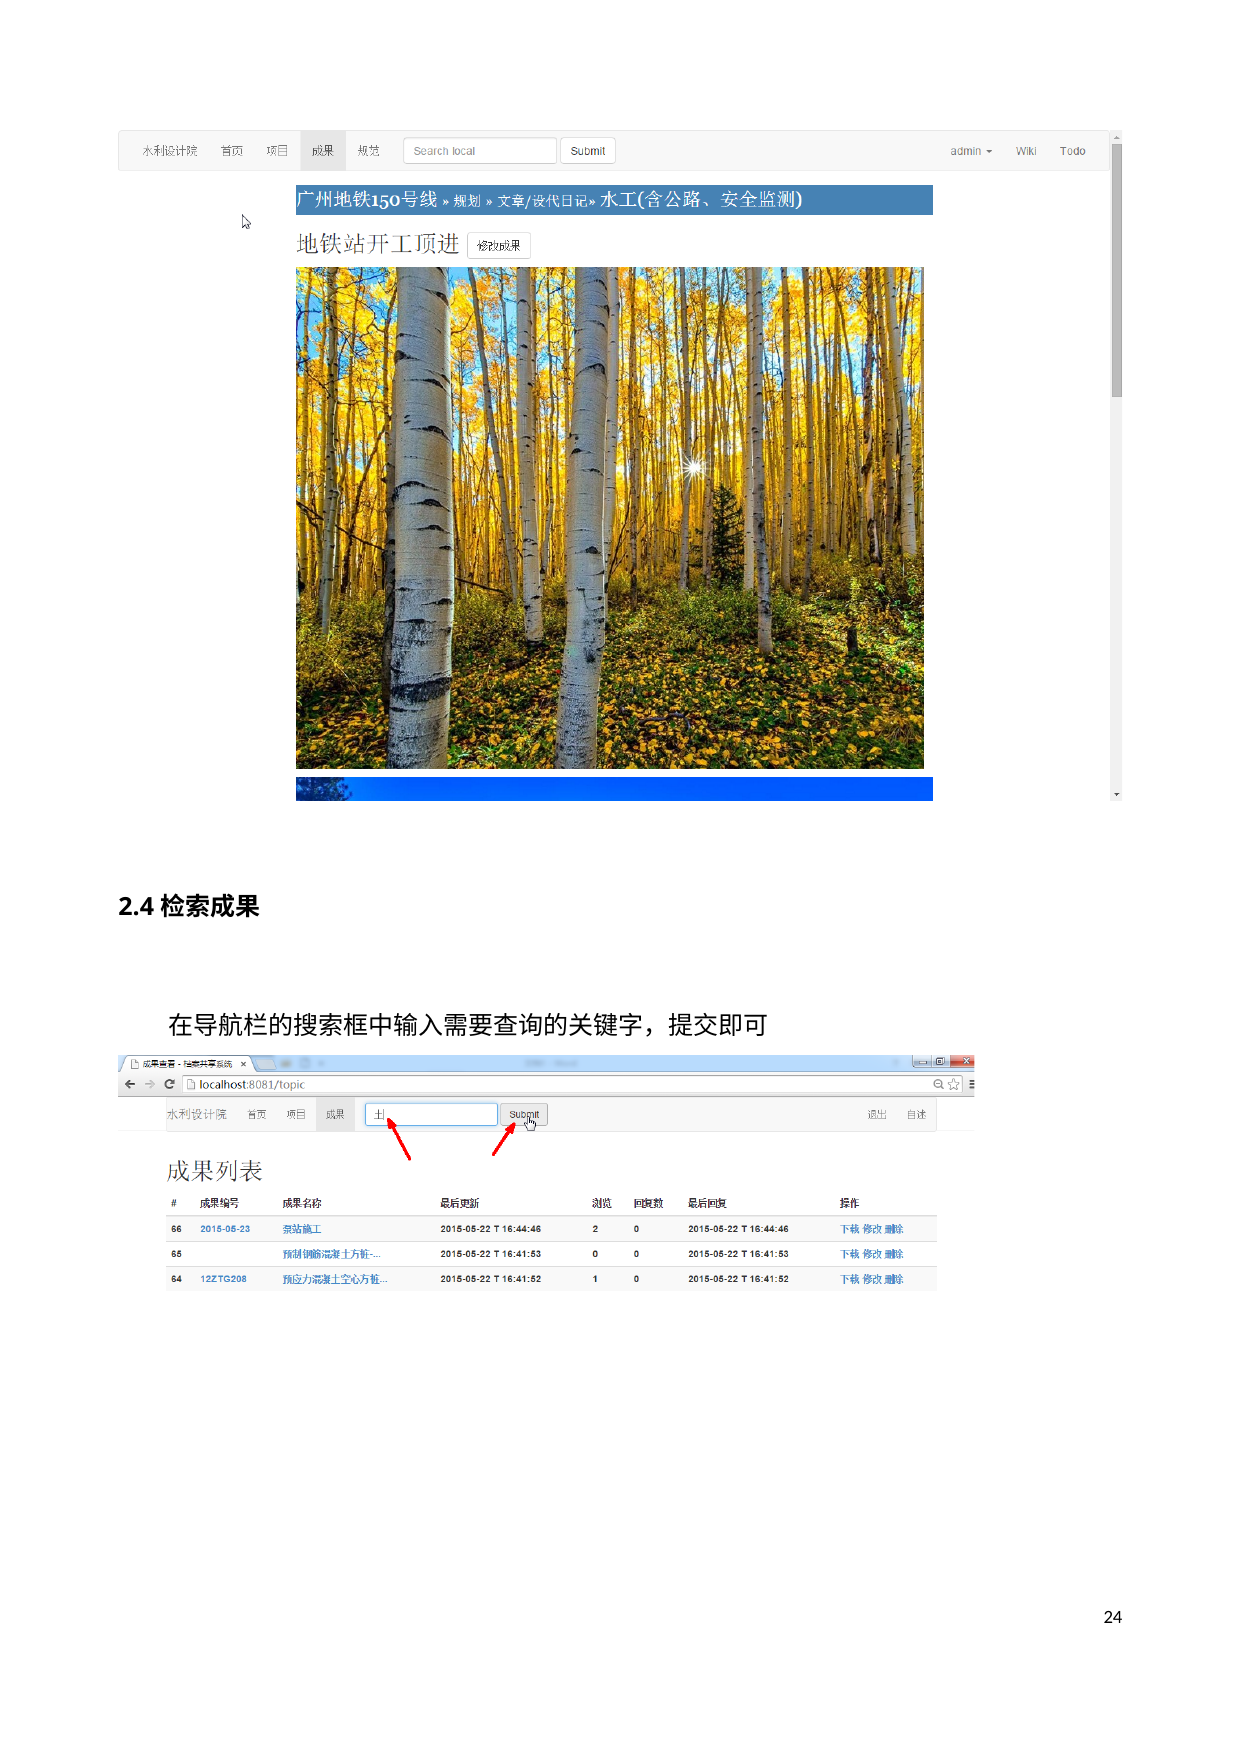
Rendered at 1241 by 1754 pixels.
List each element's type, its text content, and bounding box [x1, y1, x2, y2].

picture [118, 1055, 975, 1355]
picture [118, 130, 1123, 801]
text 在导航栏的搜索框中输入需要查询的关键字，提交即可 [118, 991, 1122, 1056]
subtitle 2.4 检索成果 [118, 872, 1122, 937]
